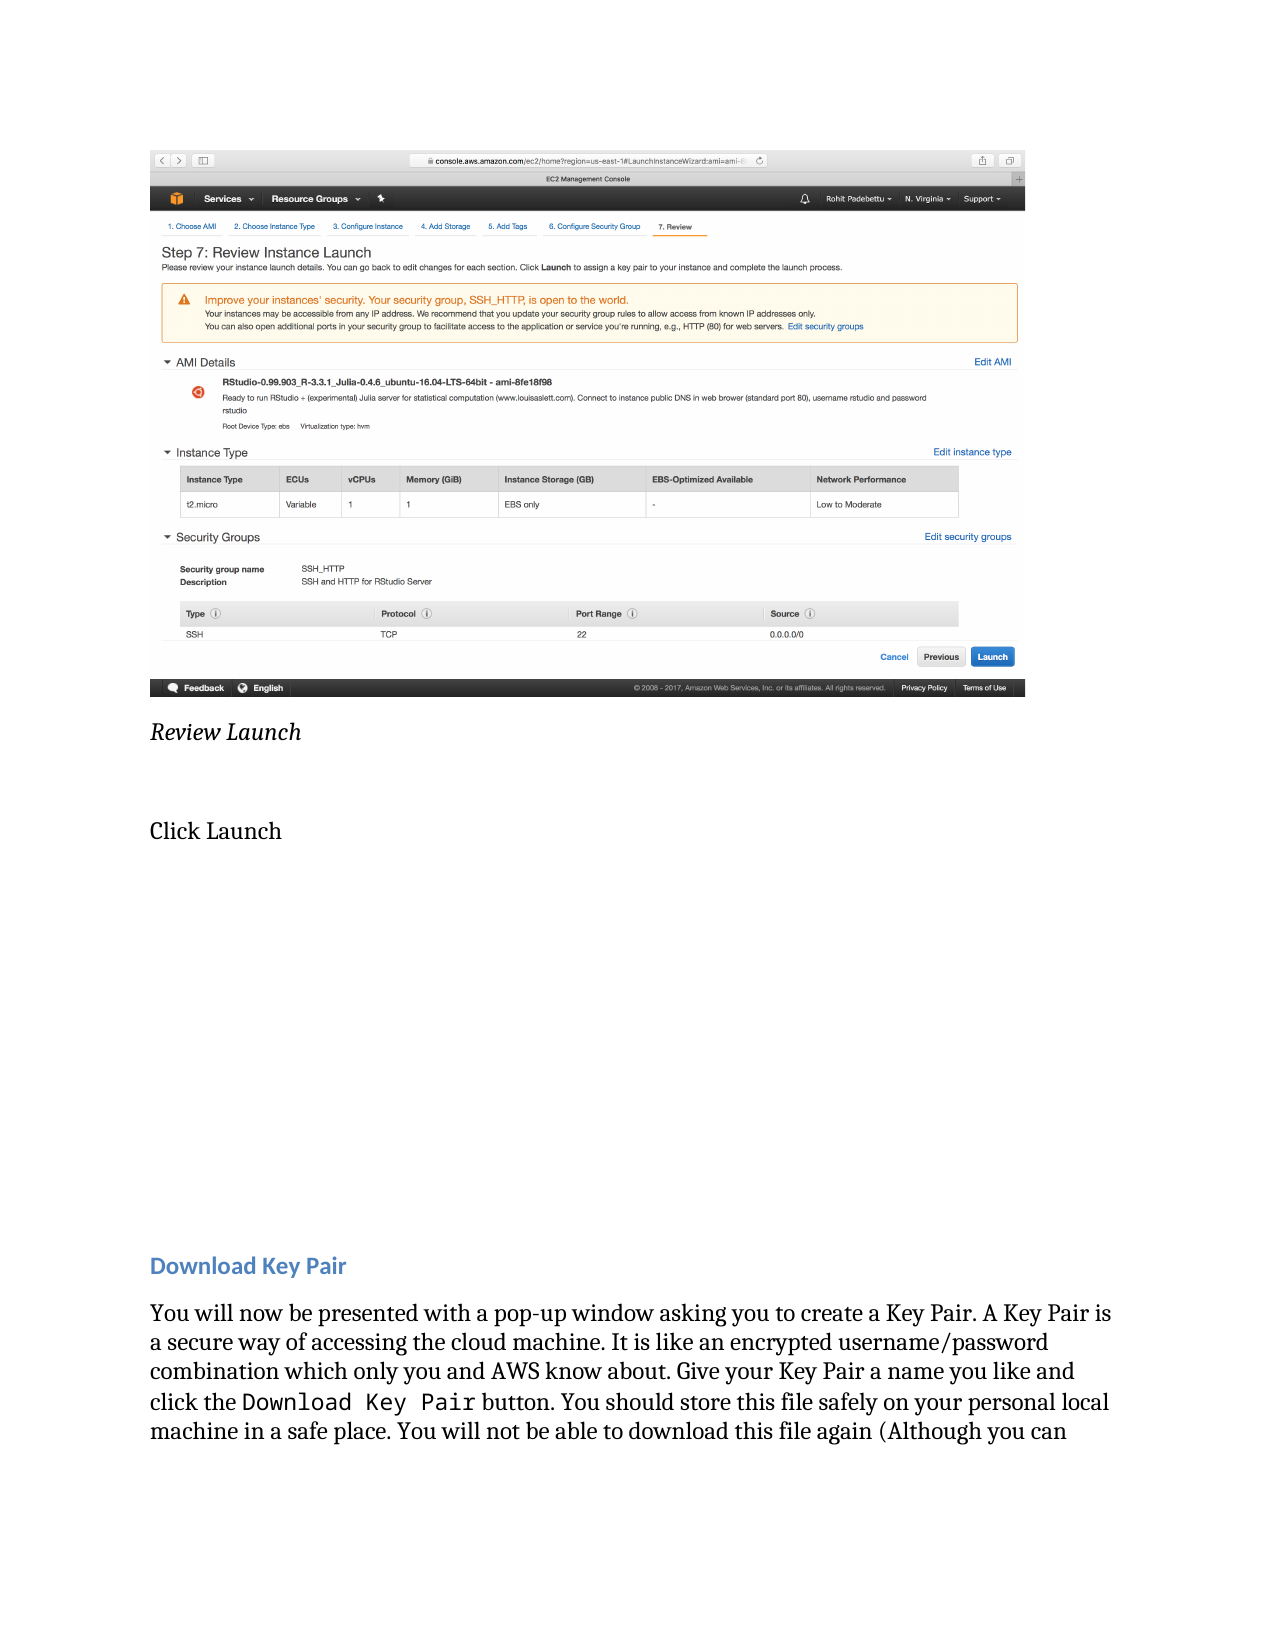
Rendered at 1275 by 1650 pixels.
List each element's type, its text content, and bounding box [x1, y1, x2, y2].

text Click Launch [150, 817, 1125, 845]
picture [150, 150, 1025, 697]
subtitle Download Key Pair [150, 1250, 1125, 1281]
text Review Launch [150, 718, 1125, 746]
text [150, 1299, 1125, 1446]
